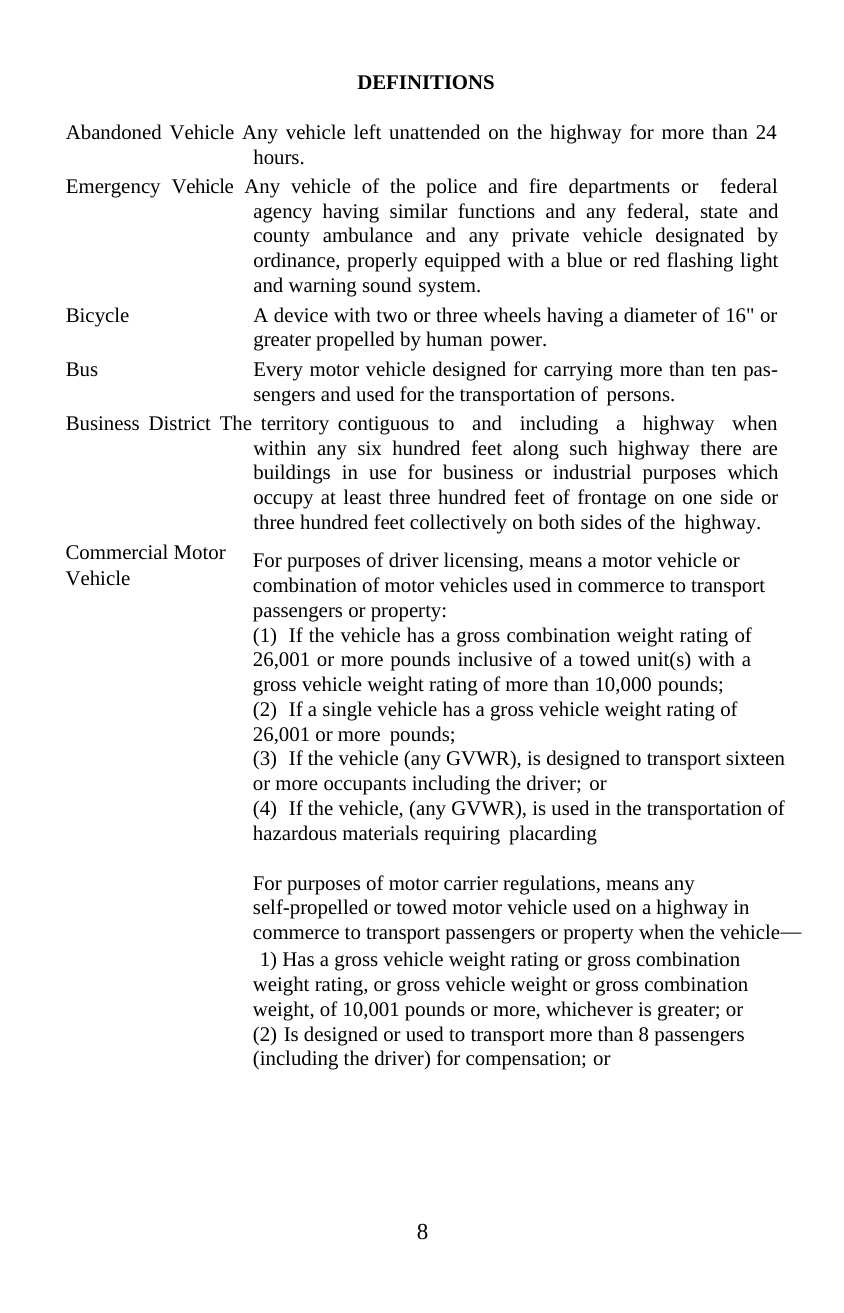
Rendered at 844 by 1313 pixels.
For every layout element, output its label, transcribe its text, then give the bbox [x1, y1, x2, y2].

text Business District The territory contiguous to and including a highway when within any six hundred feet along such highway there are buildings in use for business or industrial purposes which occupy at least three hundred feet of frontage on one side or three hundred feet collectively on both sides of the highway. [66, 411, 779, 534]
list If a single vehicle has a gross vehicle weight rating of 26,001 or more pounds; [253, 697, 748, 746]
list If the vehicle has a gross combination weight rating of 26,001 or more pounds inclusive of a towed unit(s) with a gross vehicle weight rating of more than 10,000 pounds; [253, 622, 752, 696]
text For purposes of driver licensing, means a motor vehicle or combination of motor vehicles used in commerce to transport passengers or property: [253, 548, 821, 622]
text Emergency Vehicle Any vehicle of the police and fire departments or federal agency having similar functions and any federal, state and county ambulance and any private vehicle designated by ordinance, properly equipped with a blue or red flashing light and warning sound system. [66, 174, 779, 297]
text Bicycle A device with two or three wheels having a diameter of 16" or greater propelled by human power. [66, 303, 778, 351]
text self-propelled or towed motor vehicle used on a highway in commerce to transport passengers or property when the vehicle— [253, 896, 821, 944]
text 1) Has a gross vehicle weight rating or gross combination weight rating, or gross vehicle weight or gross combination weight, of 10,001 pounds or more, whichever is greater; or [253, 947, 795, 1021]
text Commercial Motor [65, 540, 230, 564]
text Abandoned Vehicle Any vehicle left unattended on the highway for more than 24 hours. [66, 120, 778, 169]
list If the vehicle, (any GVWR), is used in the transportation of hazardous materials requiring placarding [253, 796, 795, 845]
list If the vehicle (any GVWR), is designed to transport sixteen or more occupants including the driver; or [253, 746, 794, 795]
text Vehicle [65, 565, 230, 589]
text For purposes of motor carrier regulations, means any [253, 871, 821, 895]
subtitle DEFINITIONS [357, 70, 821, 94]
list Is designed or used to transport more than 8 passengers (including the driver) for compensation; or [253, 1022, 754, 1070]
text Bus Every motor vehicle designed for carrying more than ten pas- sengers and used for the transportation of persons. [66, 357, 779, 406]
